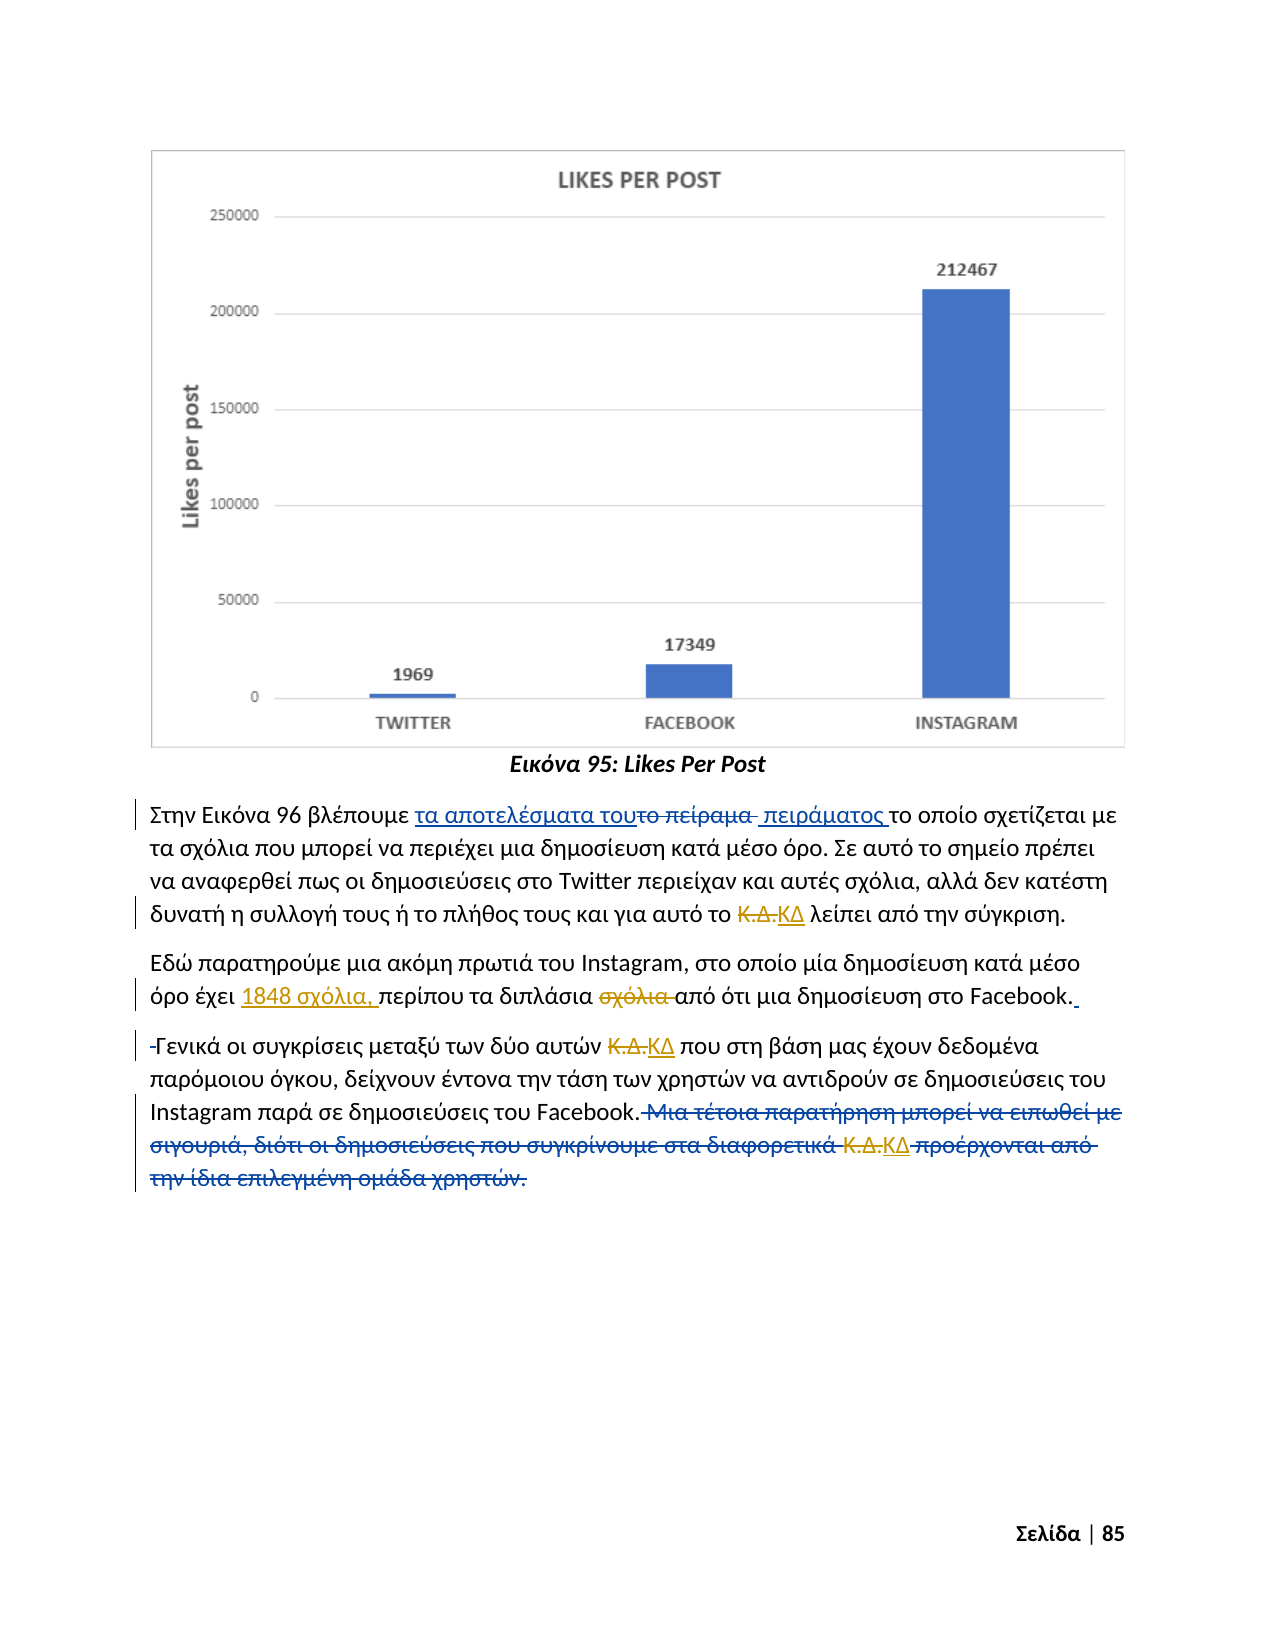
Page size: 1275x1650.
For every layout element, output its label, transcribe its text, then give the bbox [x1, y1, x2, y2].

picture [150, 150, 1125, 748]
text Εδώ παρατηρούμε μια ακόμη πρωτιά του Instagram, στο οποίο μία δημοσίευση κατά μέσο όρο έχει περίπου τα διπλάσια από ότι μια δημοσίευση στο Facebook. [150, 948, 1125, 1011]
text Στην Εικόνα 90 βλέπουμε το οποίο σχετίζεται με τα σχόλια που μπορεί να περιέχει μια δημοσίευση κατά μέσο όρο. Σε αυτό το σημείο πρέπει να αναφερθεί πως οι δημοσιεύσεις στο Twitter περιείχαν και αυτές σχόλια, αλλά δεν κατέστη δυνατή η συλλογή τους ή το πλήθος τους και για αυτό το λείπει από την σύγκριση. [150, 799, 1125, 928]
text Γενικά οι συγκρίσεις μεταξύ των δύο αυτών που στη βάση μας έχουν δεδομένα παρόμοιου όγκου, δείχνουν έντονα την τάση των χρηστών να αντιδρούν σε δημοσιεύσεις του Instagram παρά σε δημοσιεύσεις του Facebook. [150, 1030, 1125, 1192]
